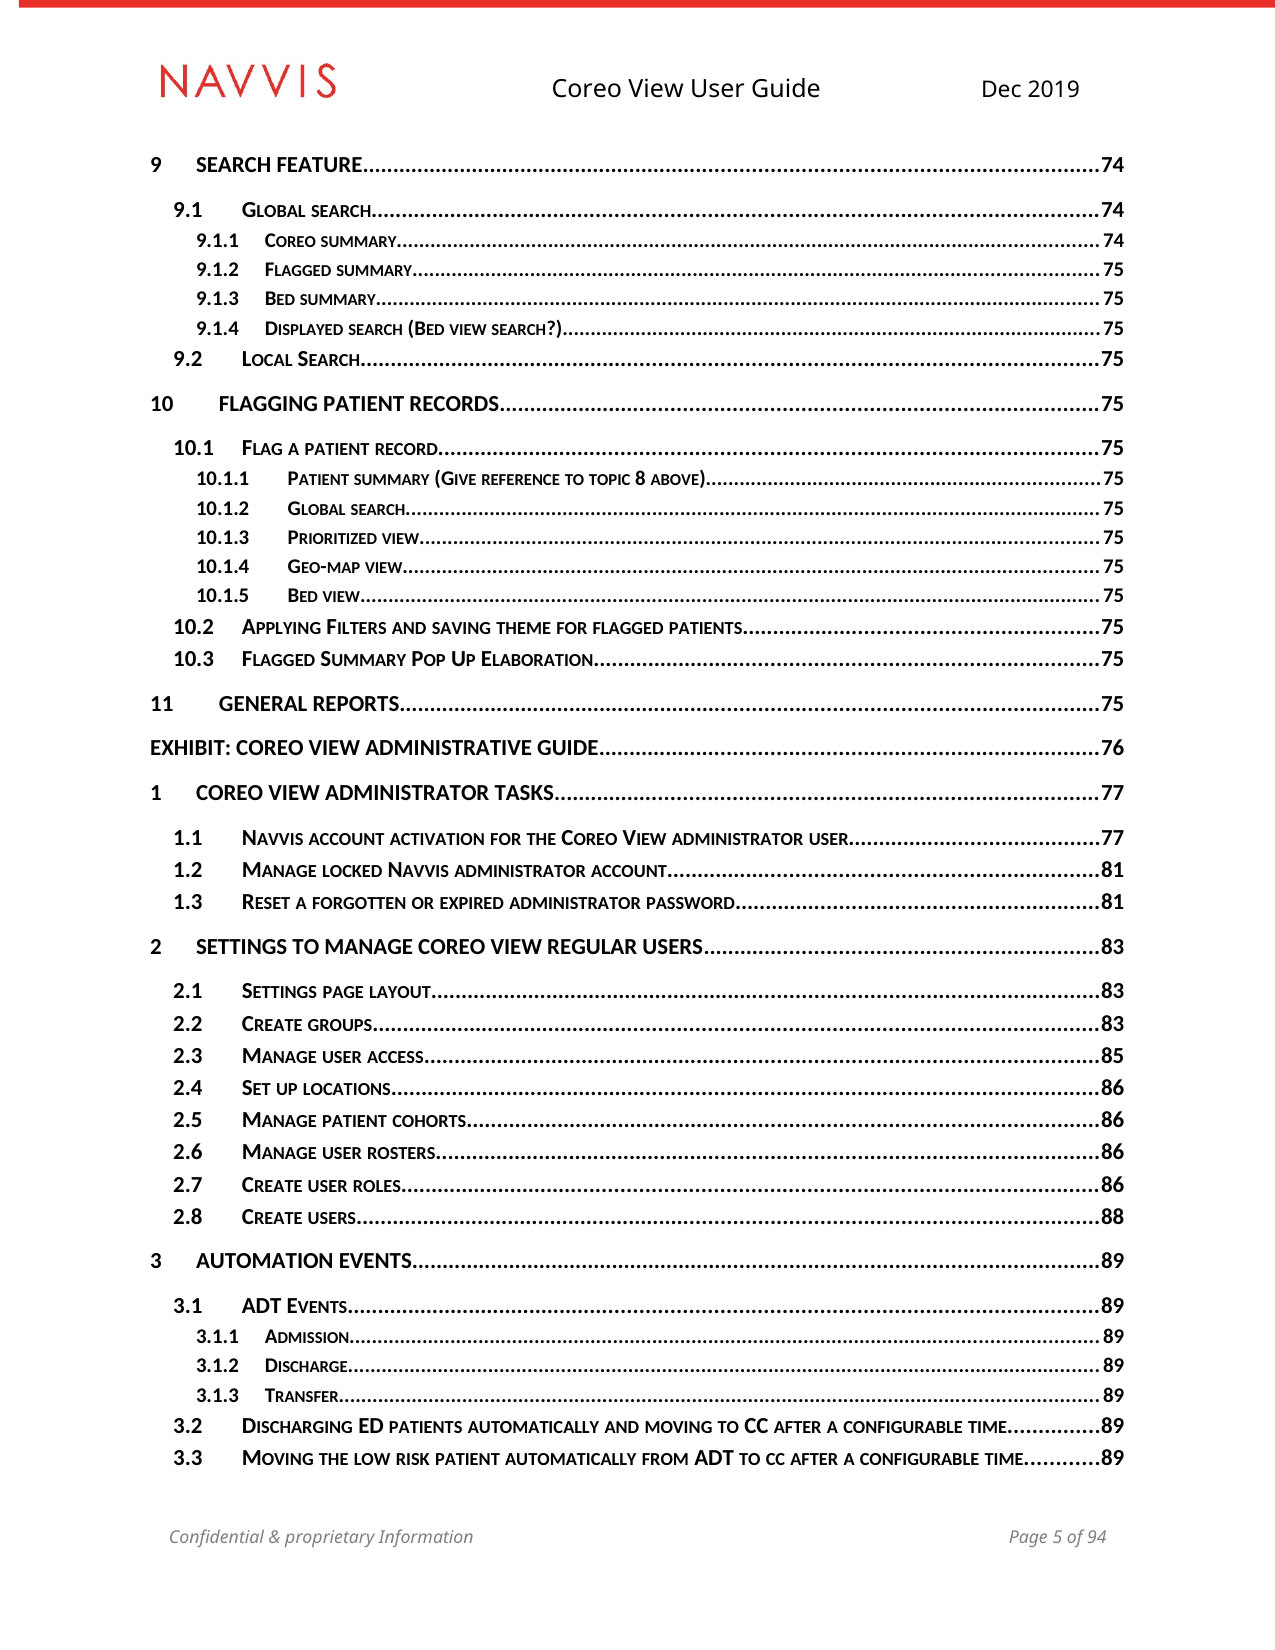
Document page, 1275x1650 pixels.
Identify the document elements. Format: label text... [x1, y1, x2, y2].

text 3.1.1 Admission 89 [196, 1323, 1125, 1349]
text 1.1 Navvis account activation for the Coreo View administrator user 77 [173, 823, 1125, 851]
text 2.6 Manage user rosters 86 [173, 1137, 1125, 1166]
text 9.1.4 Displayed search (Bed view search?) 75 [196, 315, 1125, 340]
text 10.2 Applying Filters and saving theme for flagged patients 75 [173, 612, 1125, 640]
text 2.7 Create user roles 86 [173, 1170, 1125, 1198]
text 3.1 ADT Events 89 [173, 1291, 1125, 1319]
text 2.3 Manage user access 85 [173, 1041, 1125, 1069]
text 9.1.3 Bed summary 75 [196, 285, 1125, 311]
text 3.1.3 Transfer 89 [196, 1382, 1125, 1407]
text 10.1.3 Prioritized view 75 [196, 524, 1125, 549]
text 11 General reports 75 [150, 689, 1125, 717]
text 10.1 Flag a patient record 75 [173, 433, 1125, 461]
text 2.1 Settings page layout 83 [173, 977, 1125, 1004]
text 2.5 Manage patient cohorts 86 [173, 1105, 1125, 1133]
text 3.2 Discharging ED patients automatically and moving to CC after a configurable time 89 [173, 1411, 1125, 1439]
text 9.2 Local Search 75 [173, 344, 1125, 372]
text Exhibit: Coreo View Administrative Guide 76 [150, 733, 1125, 761]
text 3.1.2 Discharge 89 [196, 1353, 1125, 1378]
text 10.1.4 Geo-map view 75 [196, 553, 1125, 579]
text 2.4 Set up locations 86 [173, 1073, 1125, 1101]
text 10.1.5 Bed view 75 [196, 583, 1125, 608]
text 1.3 Reset a forgotten or expired administrator password 81 [173, 887, 1125, 915]
text 9.1.2 Flagged summary 75 [196, 256, 1125, 282]
text 3.3 Moving the low risk patient automatically from ADT to cc after a configurable time 89 [173, 1443, 1125, 1471]
text 9.1.1 Coreo summary 74 [196, 227, 1125, 252]
text 9.1 Global search 74 [173, 195, 1125, 223]
text 3 Automation Events 89 [150, 1247, 1125, 1274]
text 2.8 Create users 88 [173, 1202, 1125, 1230]
picture [150, 57, 346, 105]
text 10 Flagging patient records 75 [150, 389, 1125, 417]
text 2 Settings to manage Coreo View regular users 83 [150, 932, 1125, 960]
text 1 Coreo View Administrator Tasks 77 [150, 778, 1125, 806]
text 10.1.1 Patient summary (Give reference to topic 8 above) 75 [196, 466, 1125, 491]
text 2.2 Create groups 83 [173, 1009, 1125, 1037]
text 9 Search feature 74 [150, 150, 1125, 178]
text 10.3 Flagged Summary Pop Up Elaboration 75 [173, 644, 1125, 672]
text 1.2 Manage locked Navvis administrator account 81 [173, 855, 1125, 883]
text 10.1.2 Global search 75 [196, 495, 1125, 520]
